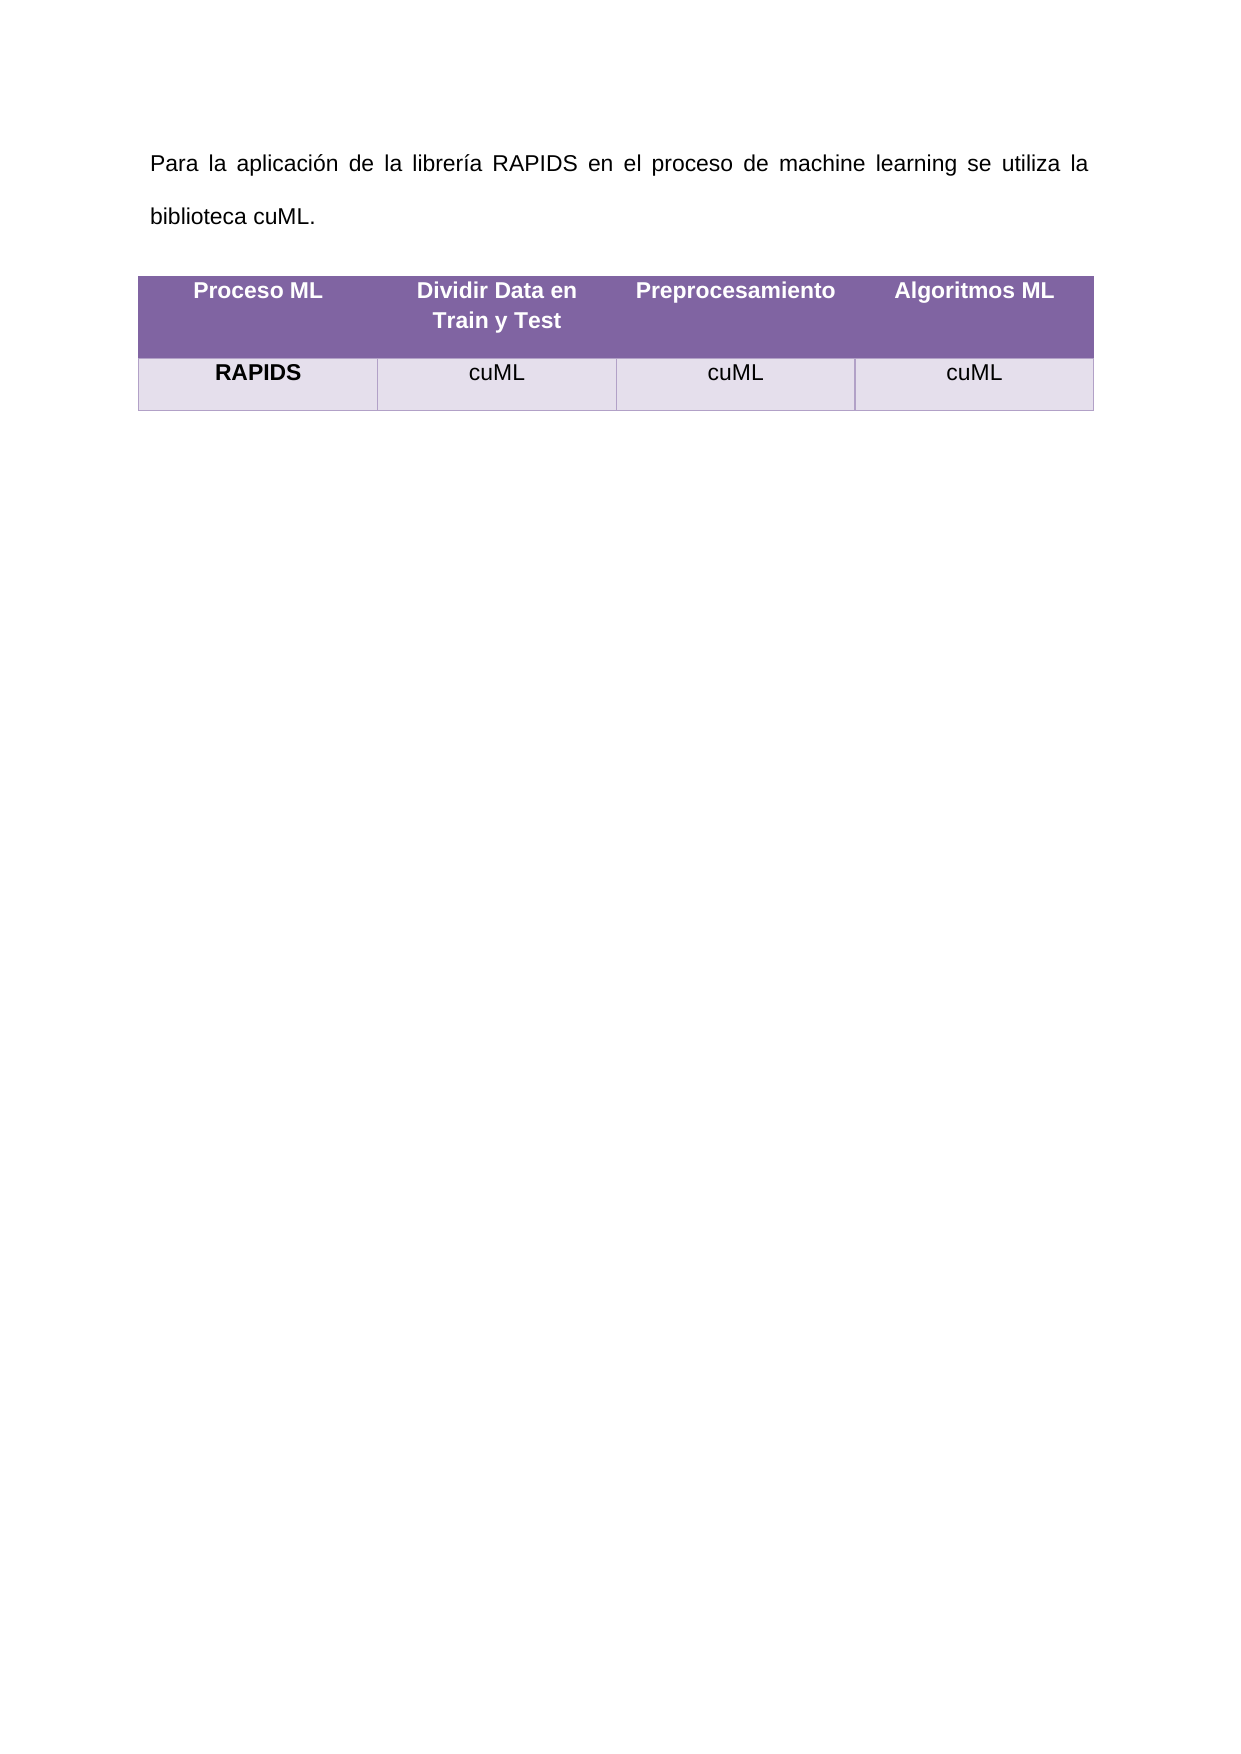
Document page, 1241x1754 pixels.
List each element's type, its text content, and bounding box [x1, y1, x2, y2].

table_cell cuML [617, 359, 854, 410]
table_header Dividir Data en Train y Test [378, 277, 616, 358]
text Para la aplicación de la librería RAPIDS en el proceso de machine learning se utiliza la biblioteca cuML. [150, 150, 1090, 229]
table_header Proceso ML [139, 277, 377, 358]
table_cell cuML [378, 359, 616, 410]
table_header Algoritmos ML [856, 277, 1093, 358]
table_cell cuML [856, 359, 1093, 410]
table_header Preprocesamiento [617, 277, 854, 358]
table_cell RAPIDS [139, 359, 377, 410]
